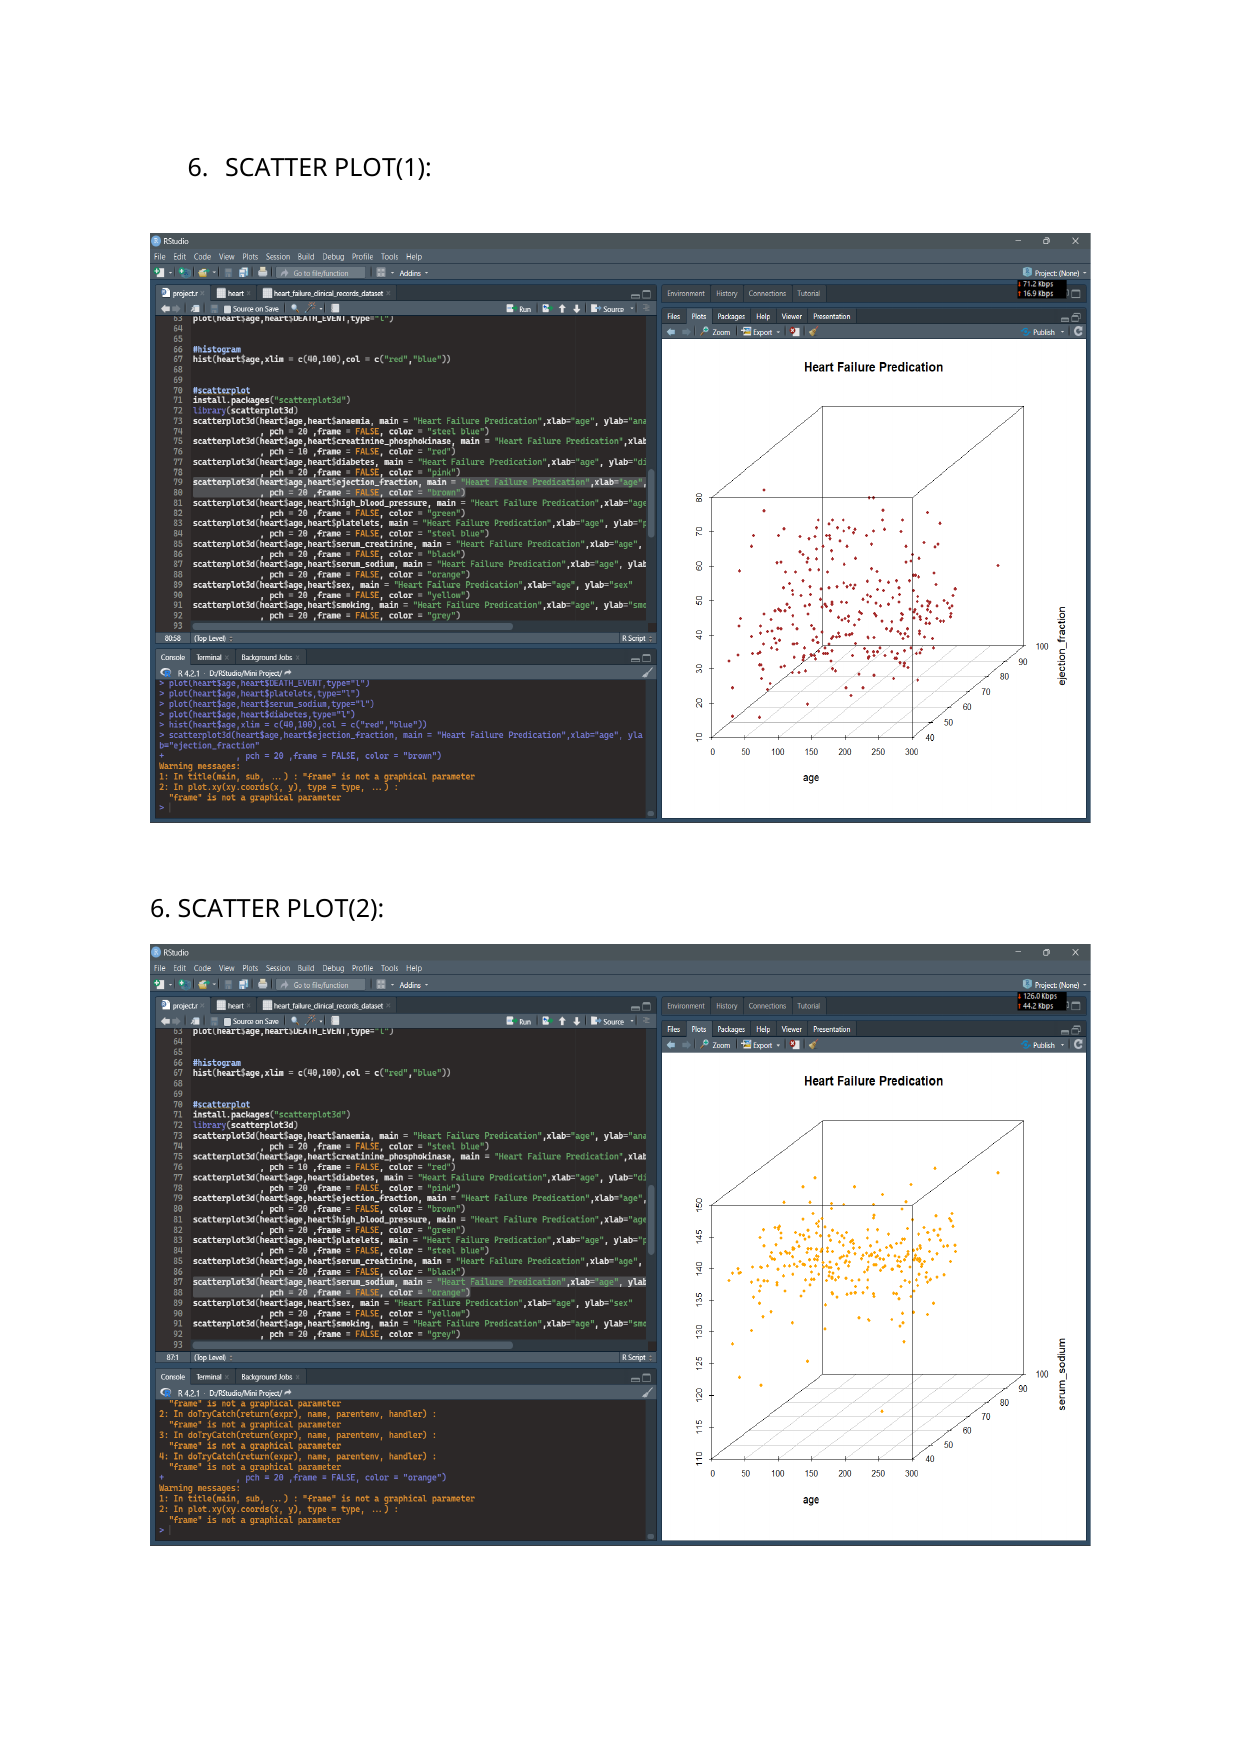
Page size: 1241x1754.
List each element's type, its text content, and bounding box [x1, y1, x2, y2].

picture [150, 233, 1091, 823]
text 6. SCATTER PLOT(2): [150, 891, 1090, 925]
picture [150, 944, 1091, 1546]
list SCATTER PLOT(1): [187, 150, 1090, 184]
